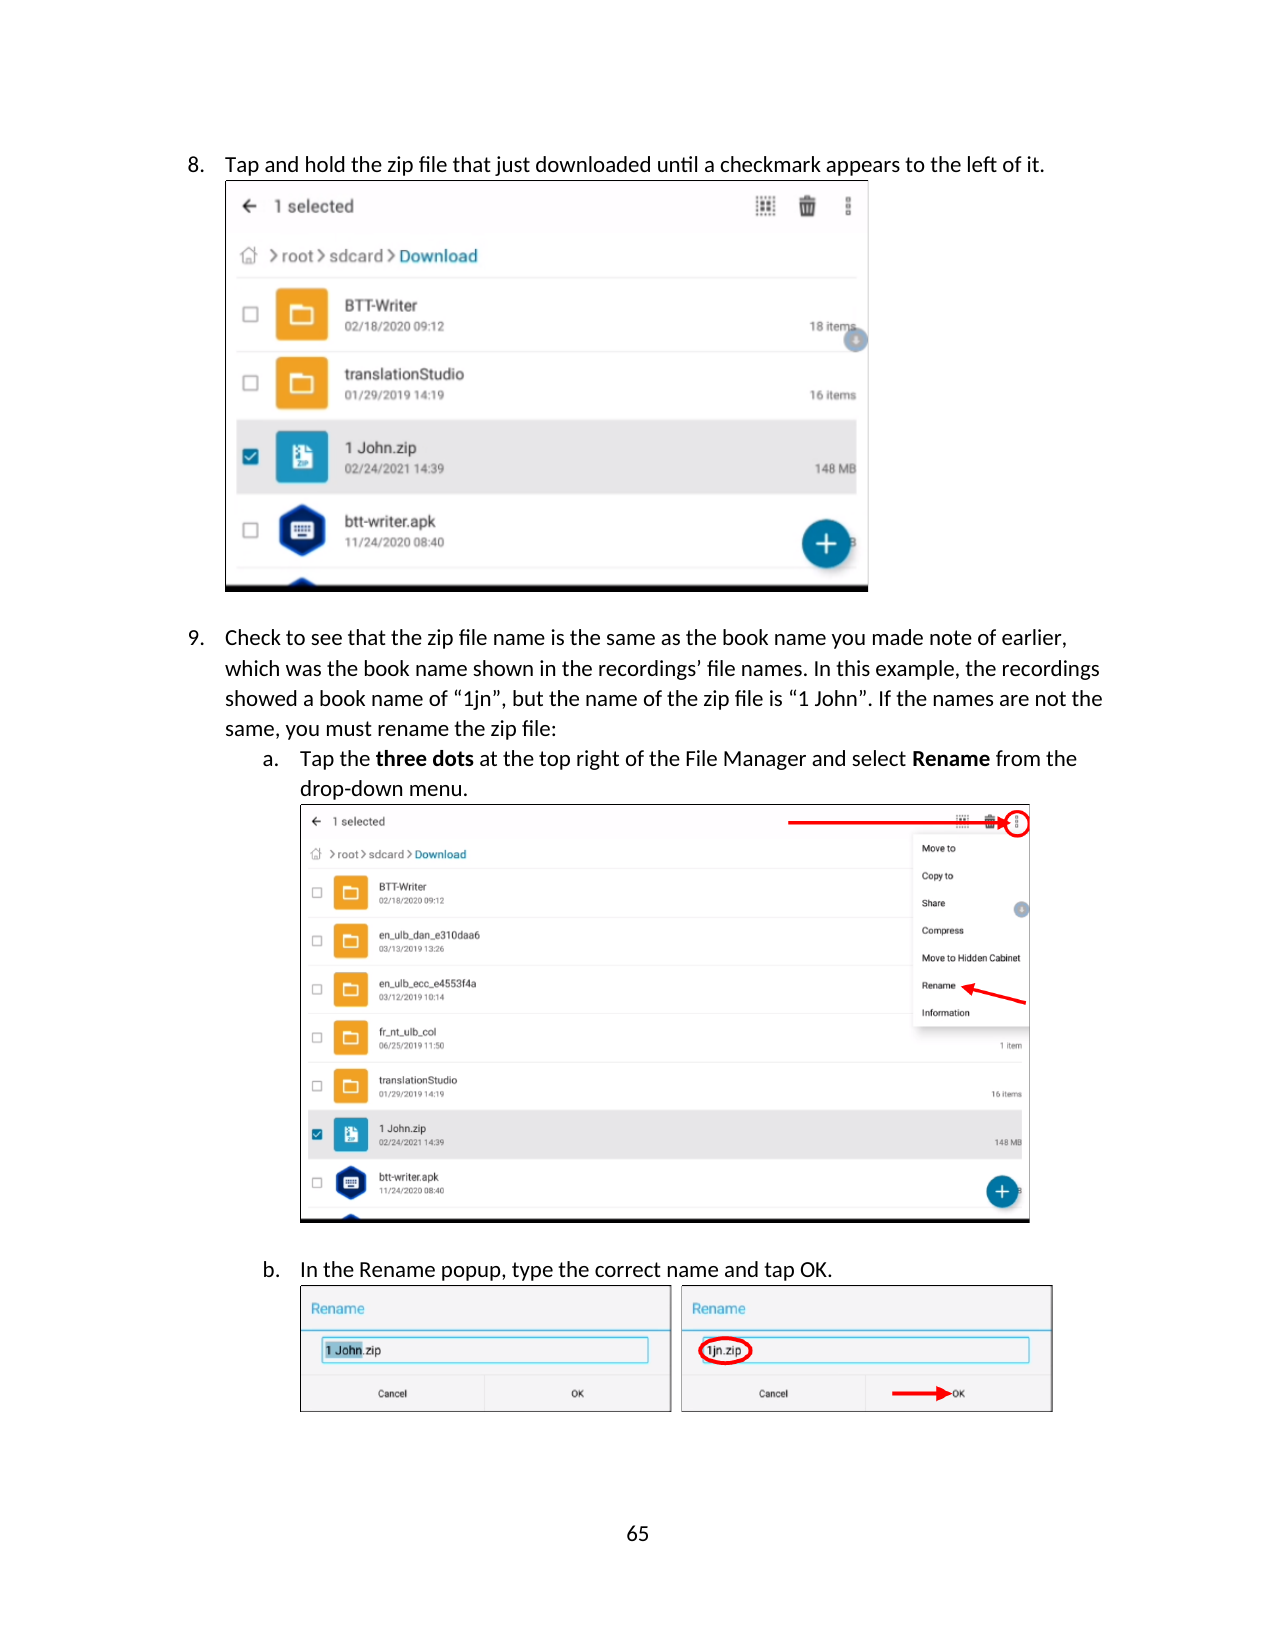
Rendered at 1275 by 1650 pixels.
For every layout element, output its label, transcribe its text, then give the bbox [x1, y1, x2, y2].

picture [300, 1285, 672, 1412]
list Check to see that the zip file name is the same as the book name you made note of earlier, which was the book name shown in the recordings’ file names. In this example, the recordings showed a book name of “1jn”, but the name of the zip file is “1 John”. If the names are not the same, you must rename the zip file: [187, 623, 1125, 742]
picture [681, 1285, 1053, 1412]
picture [225, 180, 869, 592]
picture [300, 804, 1030, 1223]
